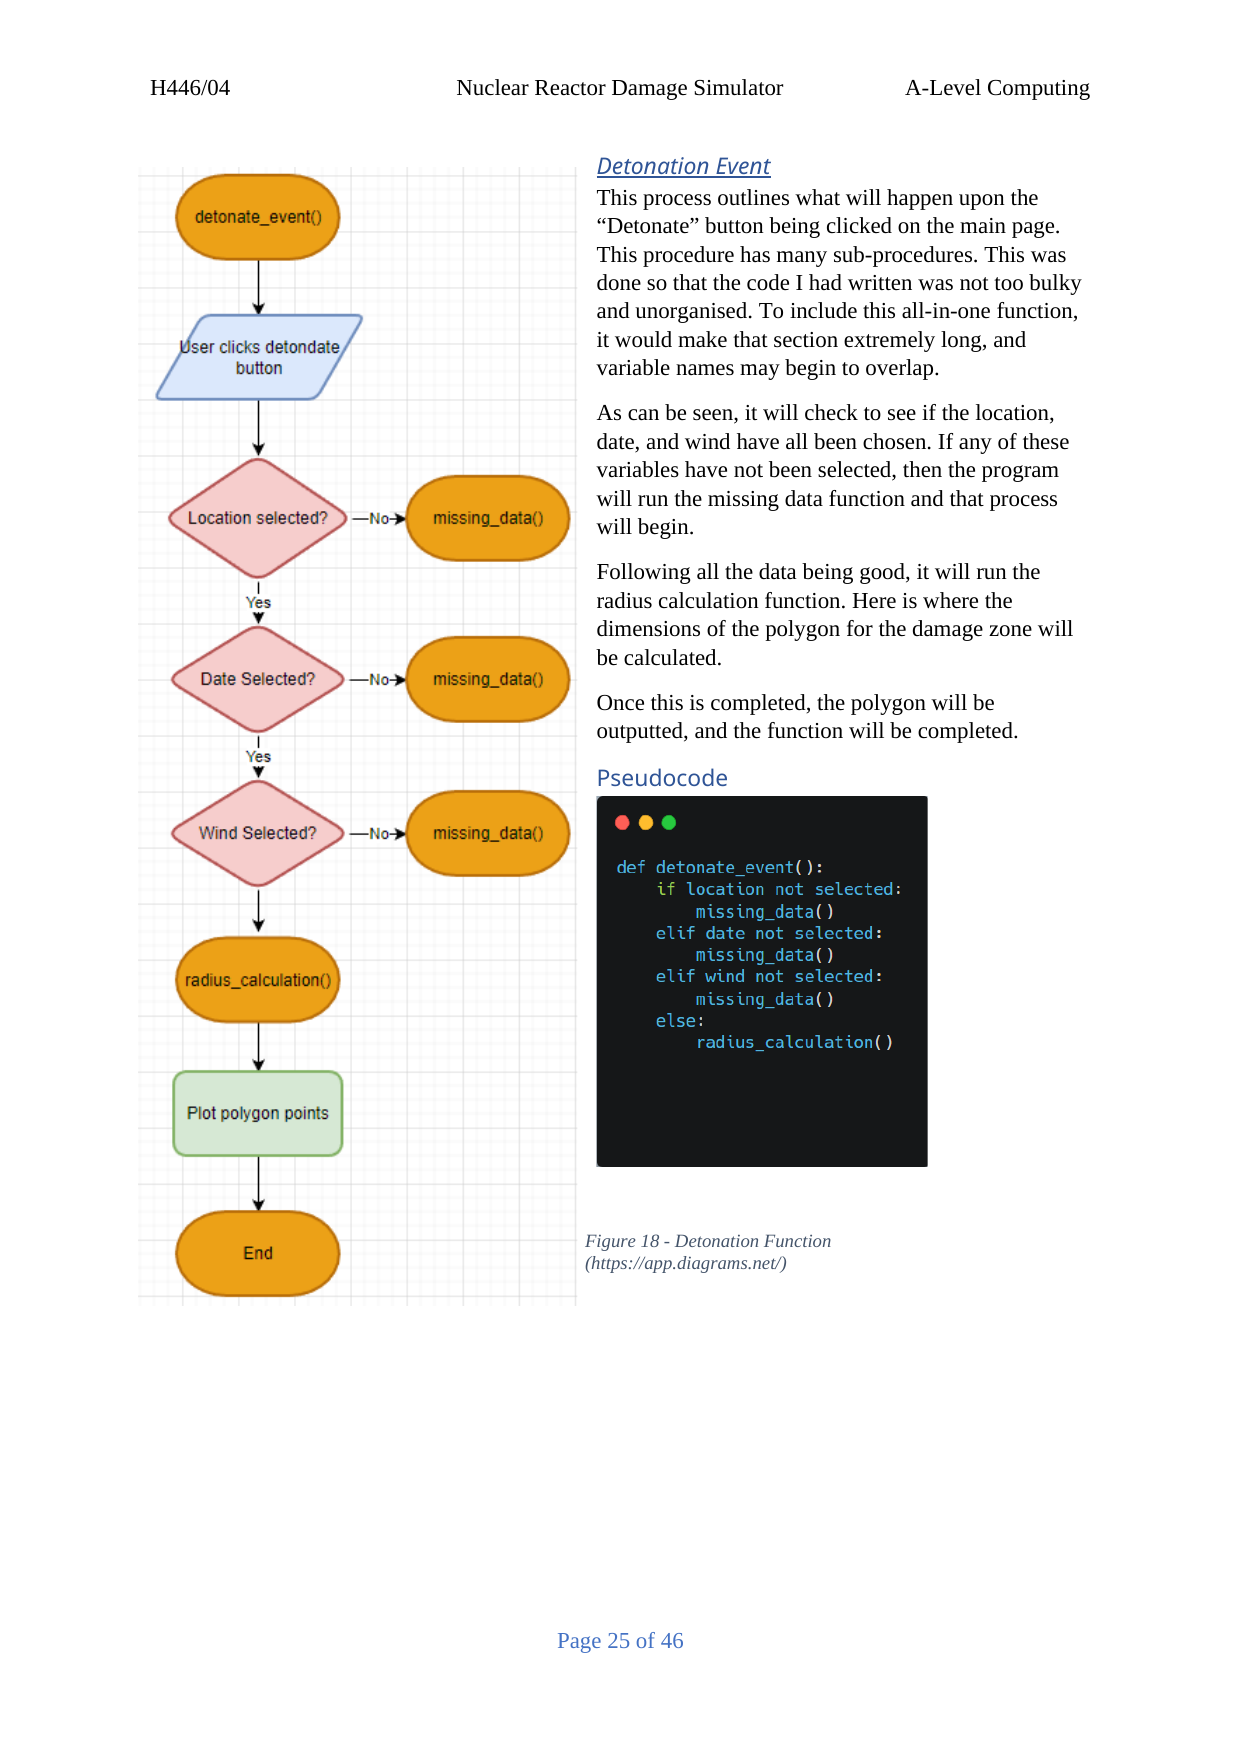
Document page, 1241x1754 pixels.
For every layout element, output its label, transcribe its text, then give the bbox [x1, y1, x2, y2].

picture [136, 167, 577, 1301]
text As can be seen, it will check to see if the location, date, and wind have all been chosen. If any of these variables have not been selected, then the program will run the missing data function and that process will begin. [577, 399, 1090, 539]
text This process outlines what will happen upon the “Detonate” button being clicked on the main page. This procedure has many sub-procedures. This was done so that the code I had written was not too bulky and unorganised. To include this all-in-one function, it would make that section extremely long, and variable names may begin to overlap. [577, 184, 1090, 381]
picture [595, 796, 927, 1167]
subtitle Detonation Event [150, 150, 1090, 181]
subtitle Pseudocode [577, 762, 1090, 793]
text Following all the data being good, it will run the radius calculation function. Here is where the dimensions of the polygon for the damage zone will be calculated. [577, 558, 1090, 670]
text Once this is completed, the polygon will be outputted, and the function will be completed. [577, 689, 1090, 743]
